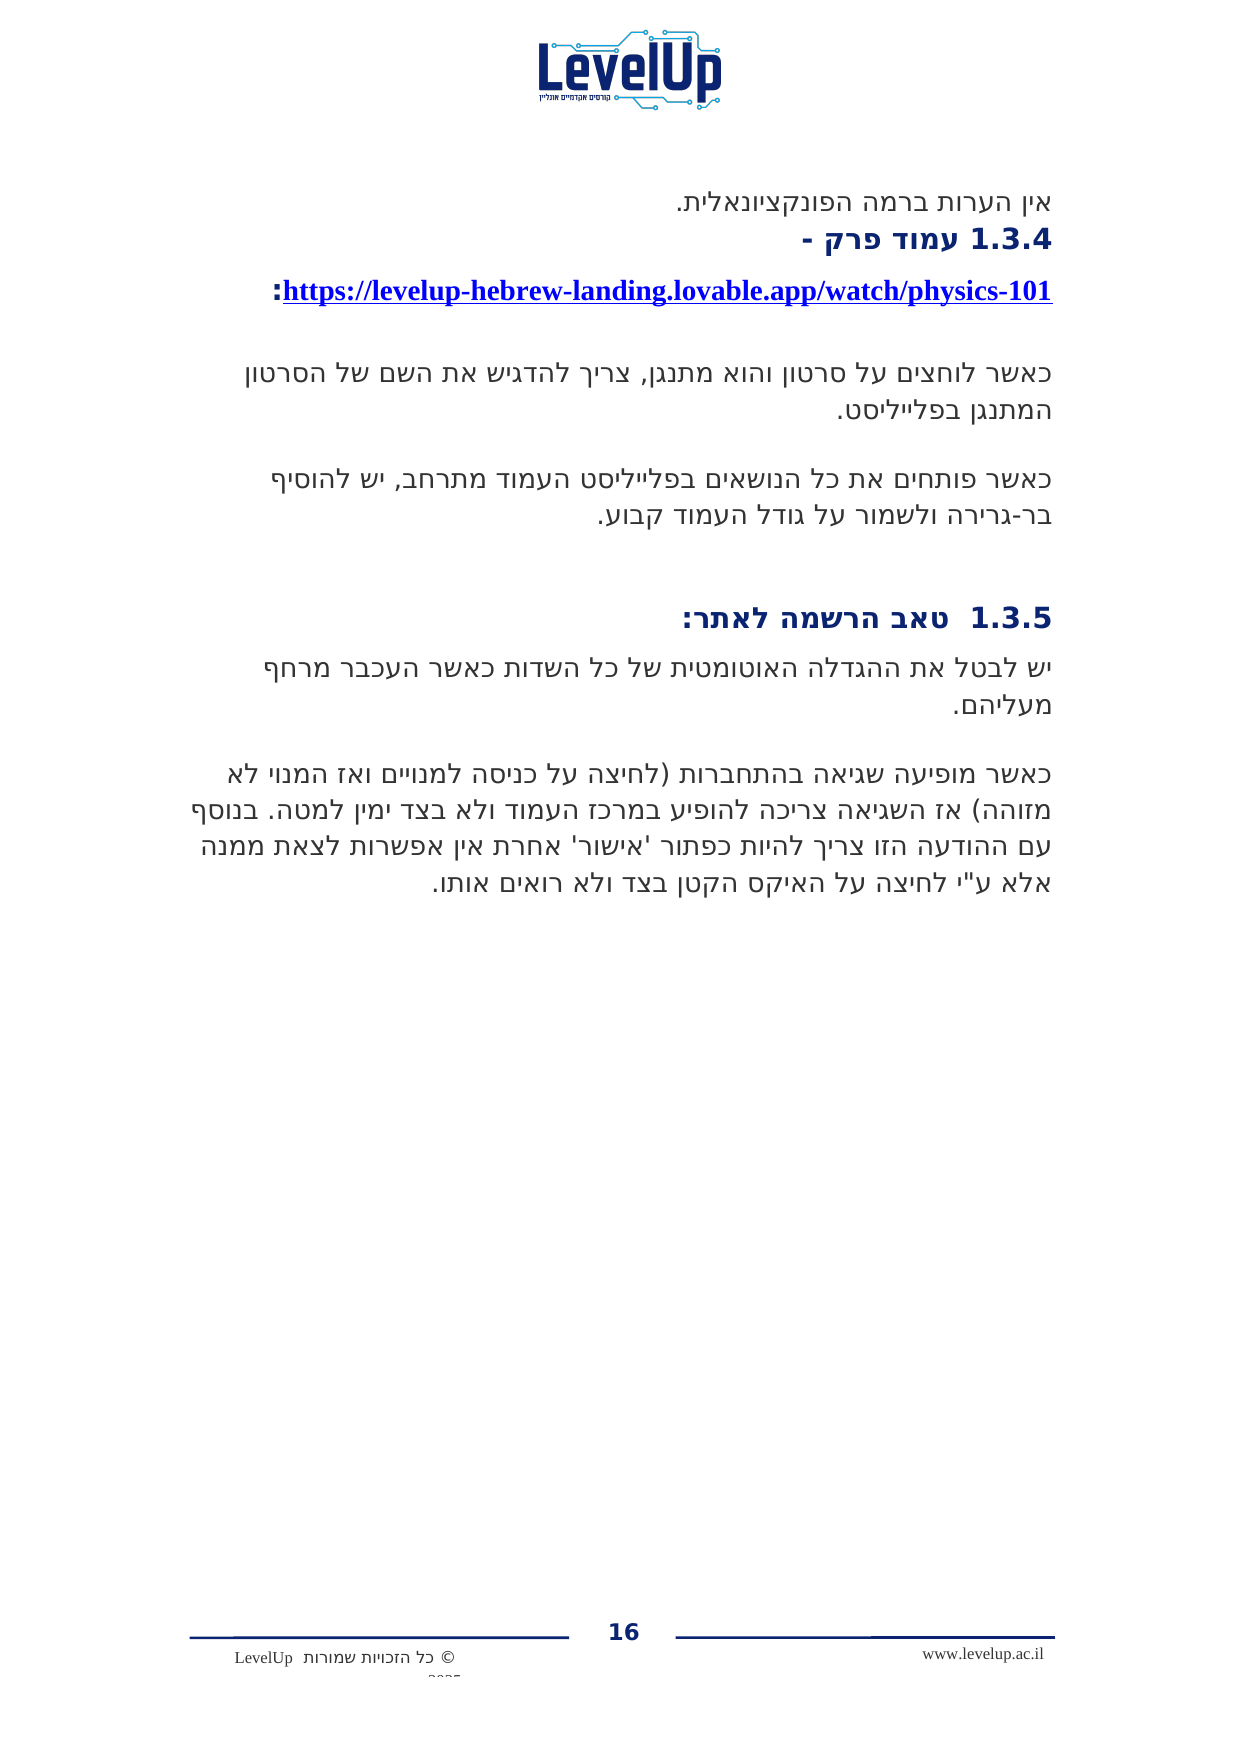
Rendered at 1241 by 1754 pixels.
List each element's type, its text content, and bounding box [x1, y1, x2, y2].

text אין הערות ברמה הפונקציונאלית. [187, 150, 1053, 218]
text כאשר פותחים את כל הנושאים בפלייליסט העמוד מתרחב, יש להוסיף בר-גרירה ולשמור על גודל העמוד קבוע. [187, 463, 1053, 531]
picture [538, 28, 723, 112]
text כאשר לוחצים על סרטון והוא מתנגן, צריך להדגיש את השם של הסרטון המתנגן בפלייליסט. [187, 358, 1053, 426]
text יש לבטל את ההגדלה האוטומטית של כל השדות כאשר העכבר מרחף מעליהם. [187, 653, 1053, 721]
subtitle 1.3.4 עמוד פרק - https://levelup-hebrew-landing.lovable.app/watch/physics-101: [187, 222, 1053, 308]
text כאשר מופיעה שגיאה בהתחברות (לחיצה על כניסה למנויים ואז המנוי לא מזוהה) אז השגיאה צריכה להופיע במרכז העמוד ולא בצד ימין למטה. בנוסף עם ההודעה הזו צריך להיות כפתור 'אישור' אחרת אין אפשרות לצאת ממנה אלא ע"י לחיצה על האיקס הקטן בצד ולא רואים אותו. [187, 758, 1053, 932]
subtitle 1.3.5 טאב הרשמה לאתר: [187, 602, 1053, 636]
